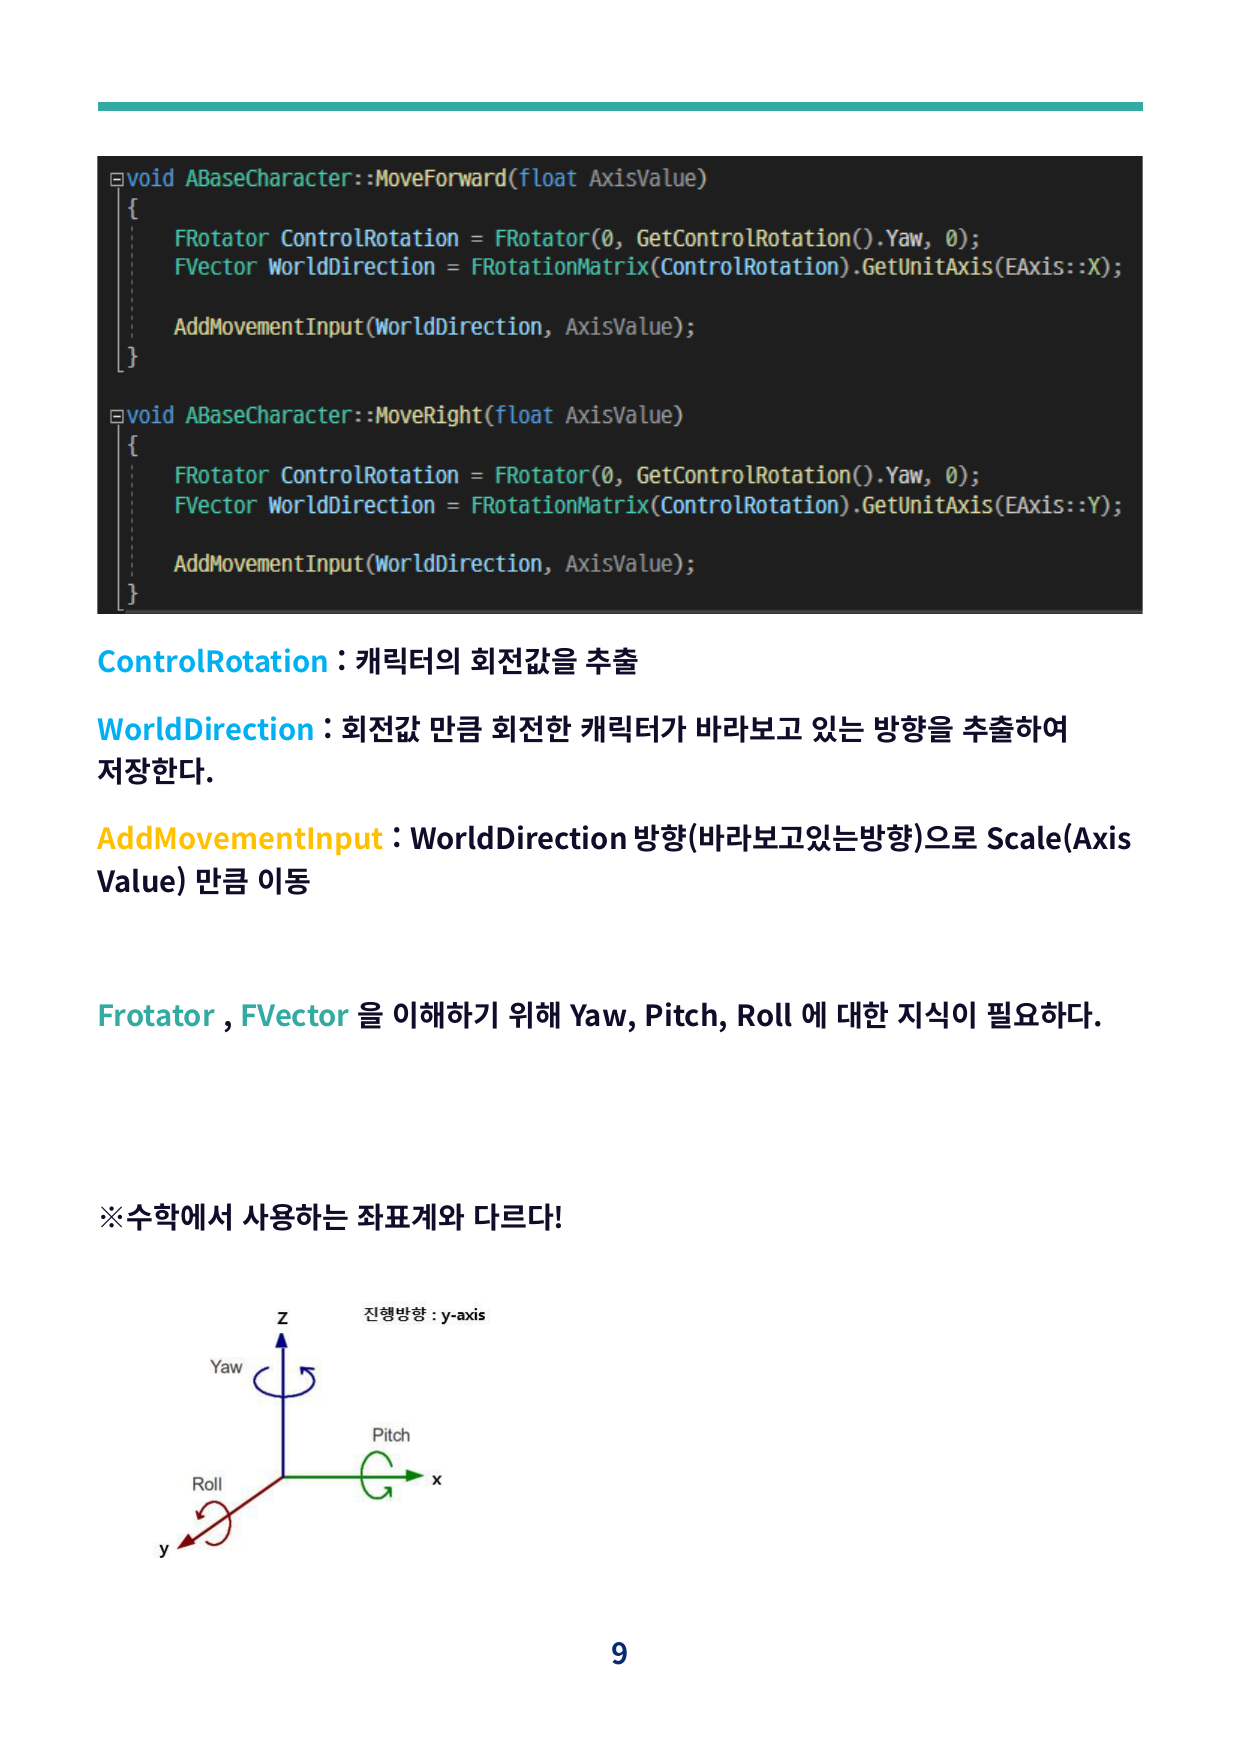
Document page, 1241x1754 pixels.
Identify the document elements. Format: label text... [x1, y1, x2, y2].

subtitle AddMovementInput : WorldDirection방향(바라보고있는방향)으로 Scale(AxisValue) 만큼 이동 [97, 816, 1143, 901]
subtitle WorldDirection : 회전값 만큼 회전한 캐릭터가 바라보고 있는 방향을 추출하여 저장한다. [97, 706, 1143, 791]
subtitle Frotator , FVector 을 이해하기 위해 Yaw, Pitch, Roll 에 대한 지식이 필요하다. [97, 993, 1143, 1035]
picture [97, 156, 1143, 614]
subtitle ControlRotation : 캐릭터의 회전값을 추출 [97, 639, 1143, 681]
picture [97, 1262, 534, 1604]
subtitle ※수학에서 사용하는 좌표계와 다르다! [97, 1195, 1143, 1237]
